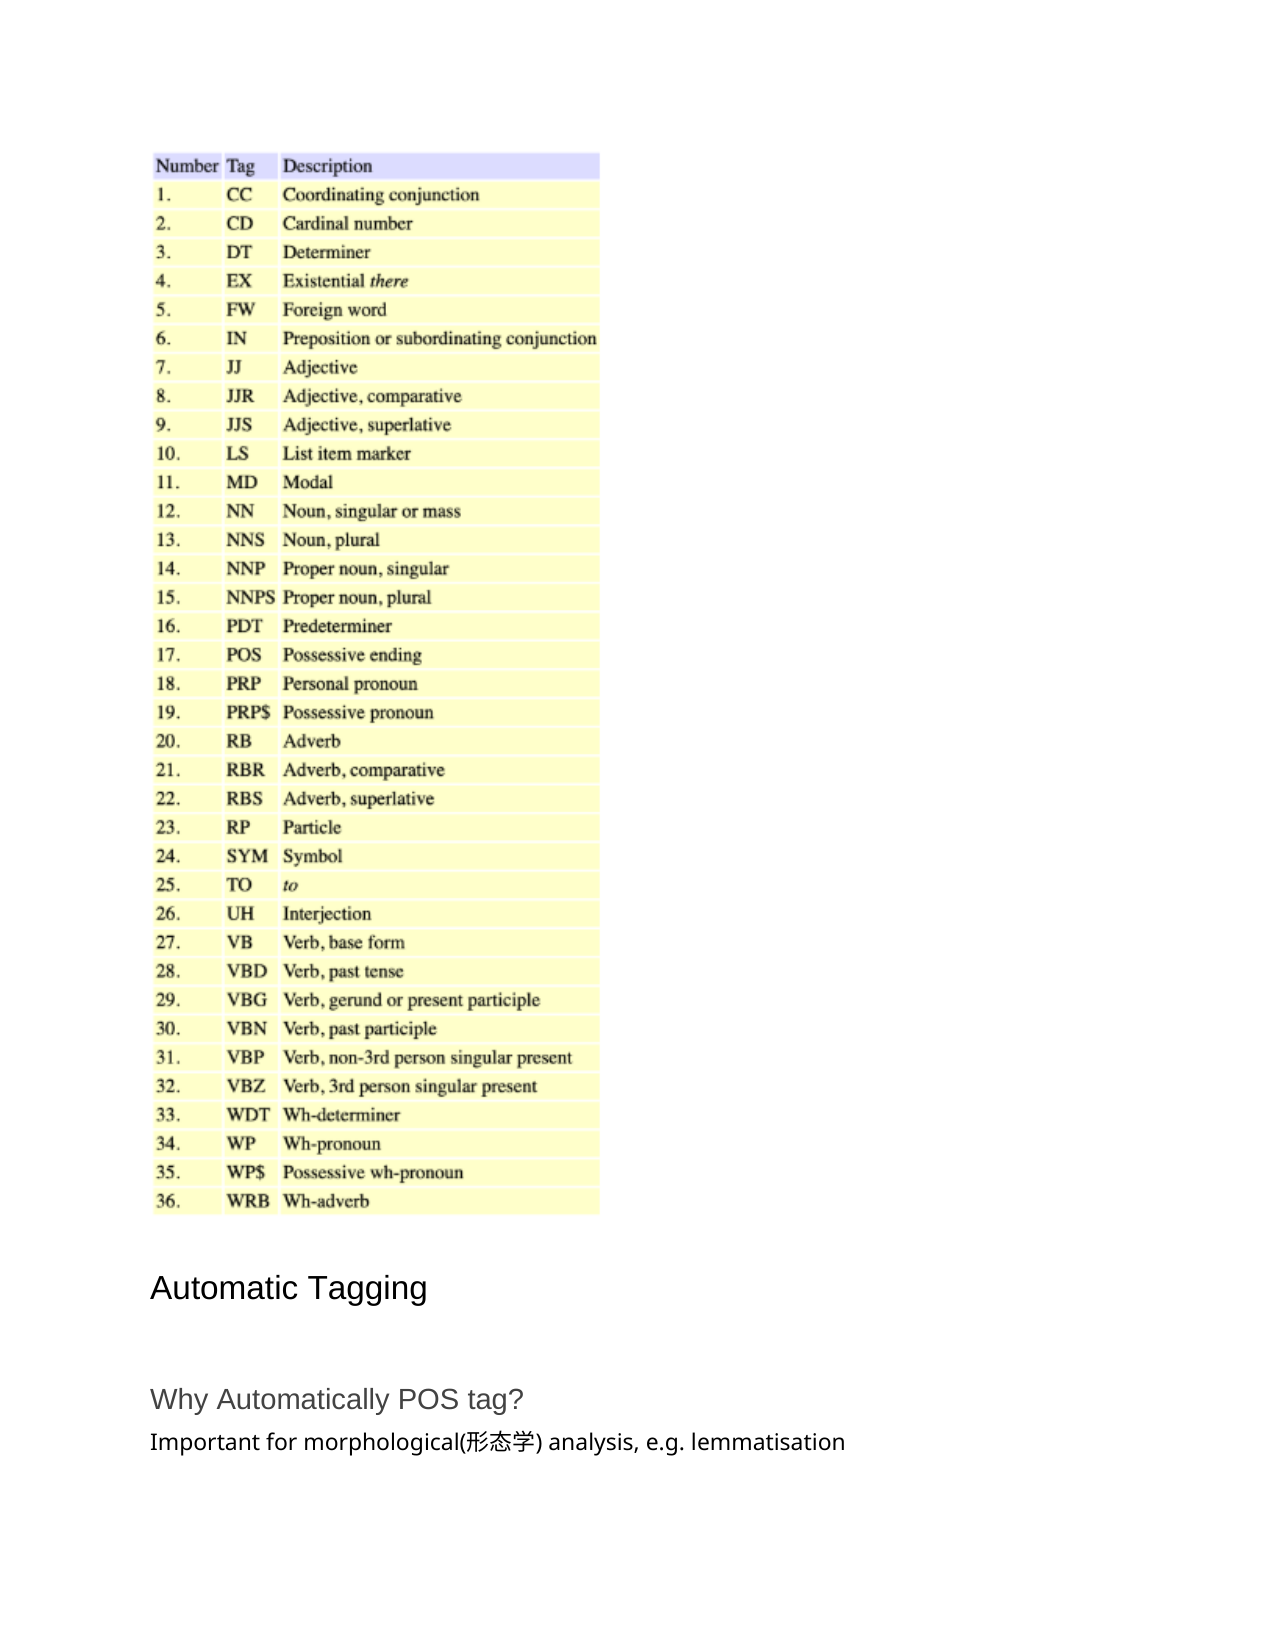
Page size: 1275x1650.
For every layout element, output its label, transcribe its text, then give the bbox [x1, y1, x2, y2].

subtitle Automatic Tagging [150, 1268, 1125, 1306]
picture [150, 150, 611, 1227]
subtitle Why Automatically POS tag? [150, 1382, 1125, 1416]
text Important for morphological(形态学) analysis, e.g. lemmatisation [150, 1424, 1125, 1458]
